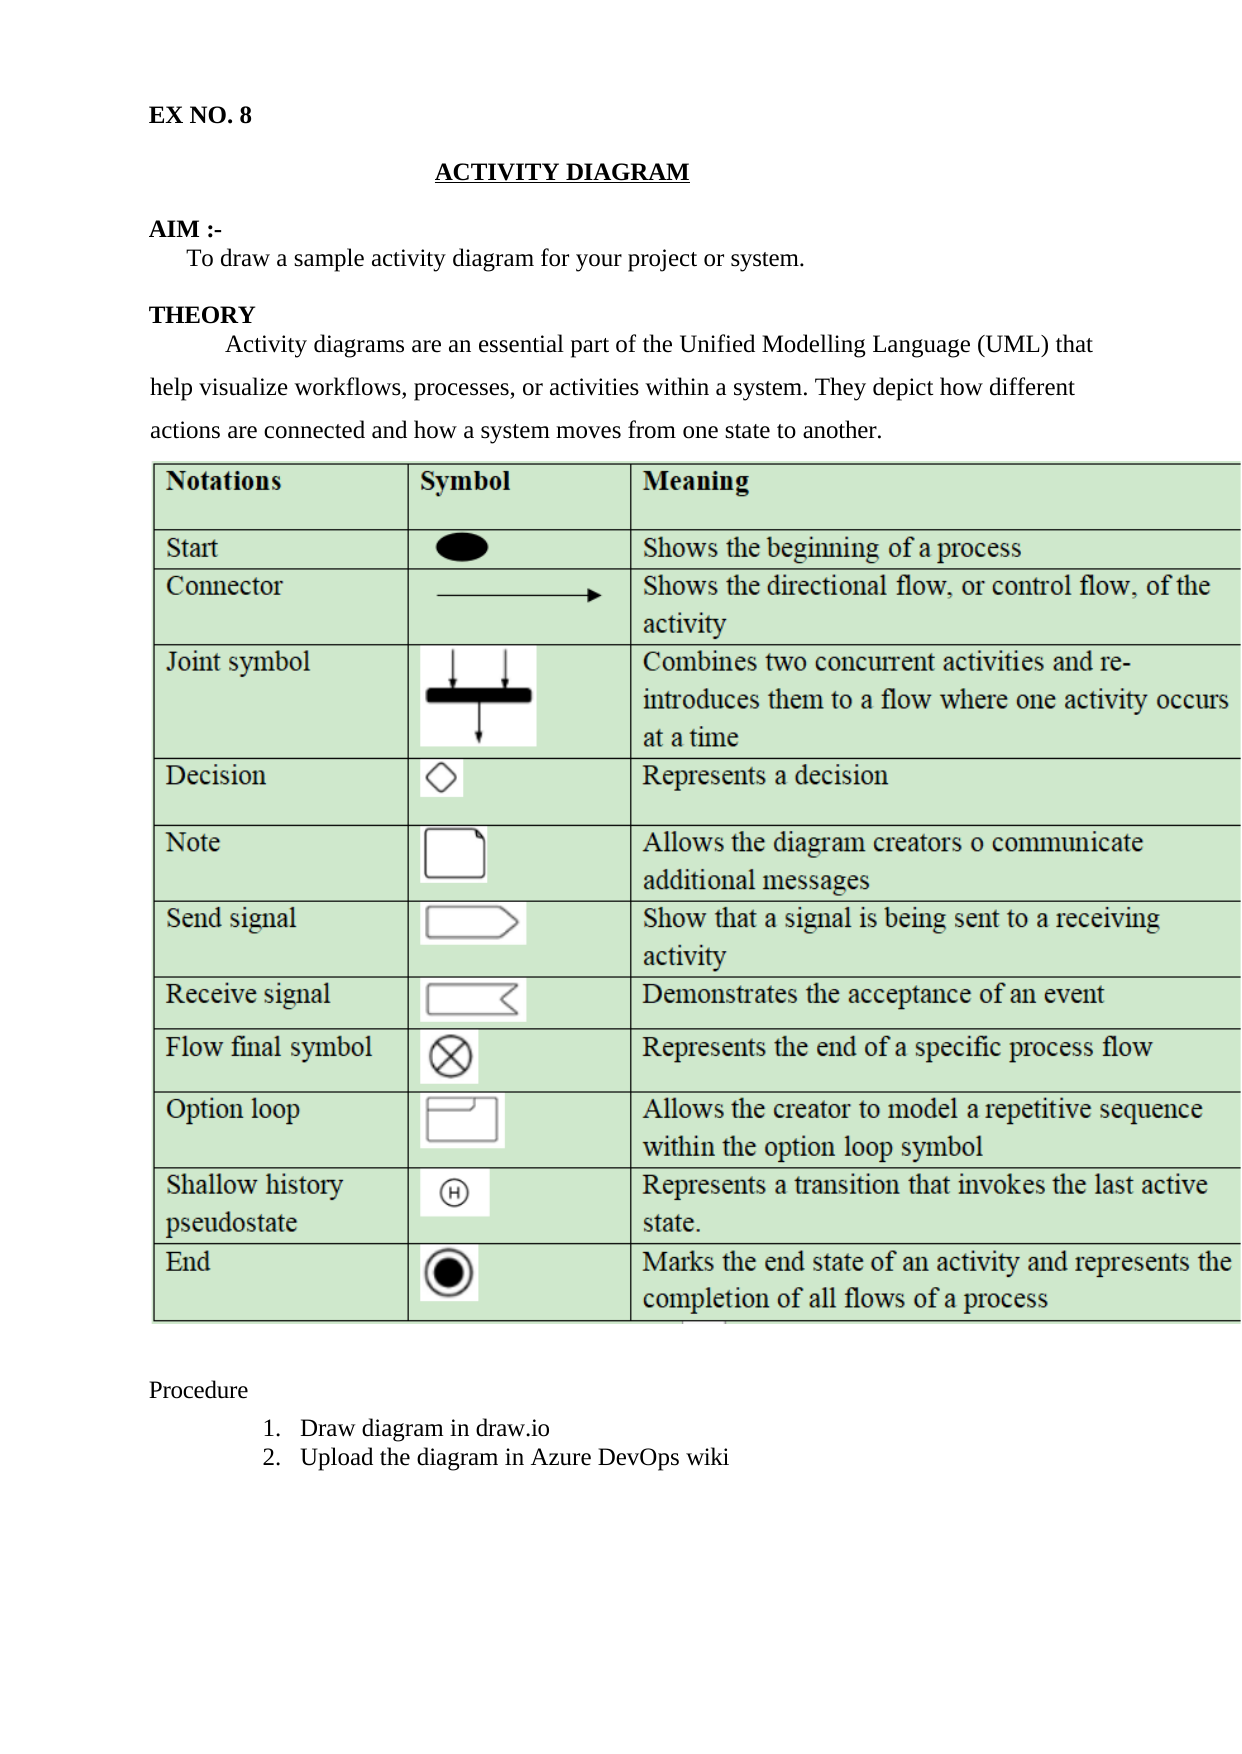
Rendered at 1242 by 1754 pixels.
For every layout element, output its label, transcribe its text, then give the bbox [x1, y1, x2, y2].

subtitle THEORY [148, 300, 1242, 329]
list Draw diagram in draw.io [262, 1413, 1242, 1442]
list Upload the diagram in Azure DevOps wiki [262, 1442, 1242, 1470]
text To draw a sample activity diagram for your project or system. [186, 243, 1242, 271]
text AIM :- [148, 214, 1242, 243]
text Activity diagrams are an essential part of the Unified Modelling Language (UML) that help visualize workflows, processes, or activities within a system. They depict how different [150, 329, 1113, 401]
text actions are connected and how a system moves from one state to another. [150, 415, 1242, 444]
text ACTIVITY DIAGRAM [434, 157, 1242, 186]
text EX NO. 8 [148, 100, 1242, 129]
text Procedure [148, 1375, 250, 1403]
picture [151, 461, 1241, 1324]
